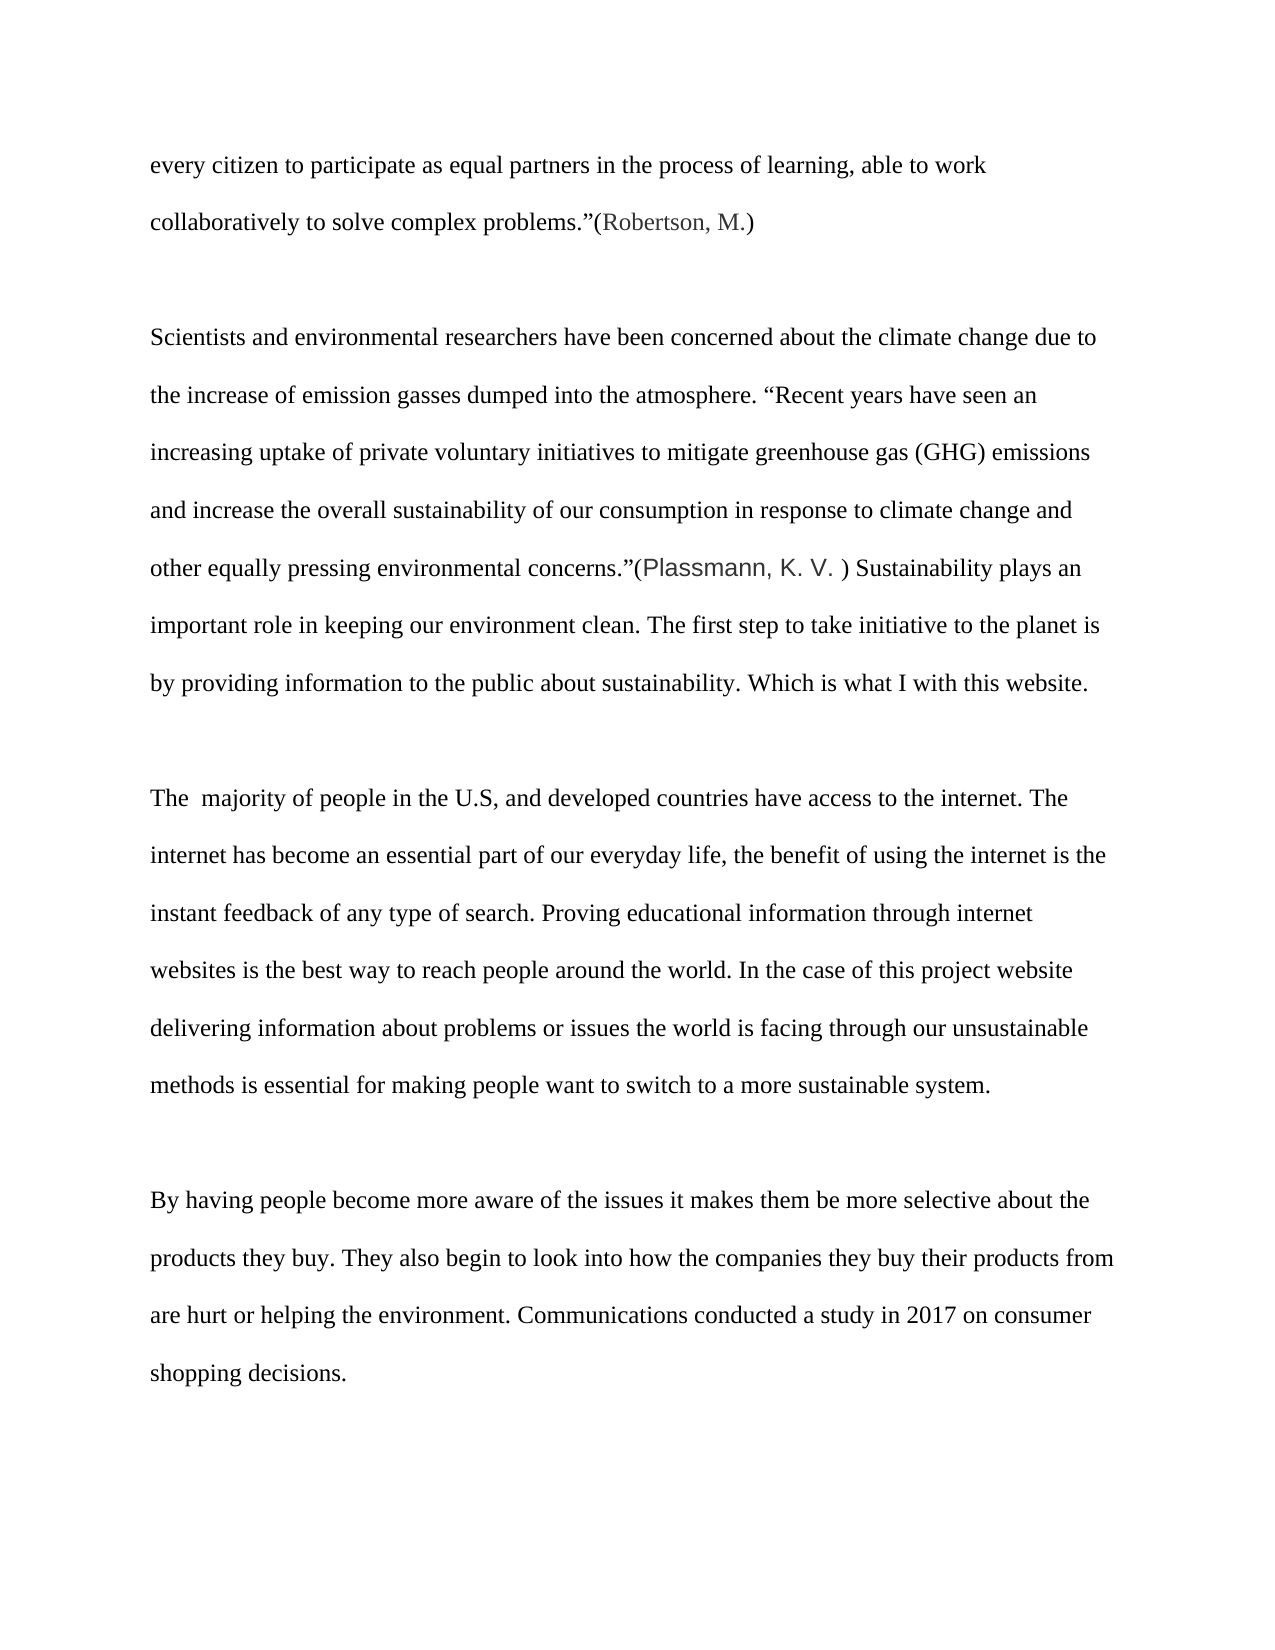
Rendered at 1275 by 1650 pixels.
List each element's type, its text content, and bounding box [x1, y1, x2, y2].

text The majority of people in the U.S, and developed countries have access to the internet. The internet has become an essential part of our everyday life, the benefit of using the internet is the instant feedback of any type of search. Proving educational information through internet websites is the best way to reach people around the world. In the case of this project website delivering information about problems or issues the world is facing through our unsustainable methods is essential for making people want to switch to a more sustainable system. [150, 783, 1125, 1099]
text By having people become more aware of the issues it makes them be more selective about the products they buy. They also begin to look into how the companies they buy their products from are hurt or helping the environment. Communications conducted a study in 2017 on consumer shopping decisions. [150, 1185, 1125, 1386]
text Scientists and environmental researchers have been concerned about the climate change due to the increase of emission gasses dumped into the atmosphere. “Recent years have seen an increasing uptake of private voluntary initiatives to mitigate greenhouse gas (GHG) emissions and increase the overall sustainability of our consumption in response to climate change and other equally pressing environmental concerns.”(Plassmann, K. V. ) Sustainability plays an important role in keeping our environment clean. The first step to take initiative to the planet is by providing information to the public about sustainability. Which is what I with this website. [150, 322, 1125, 696]
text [150, 150, 1125, 236]
